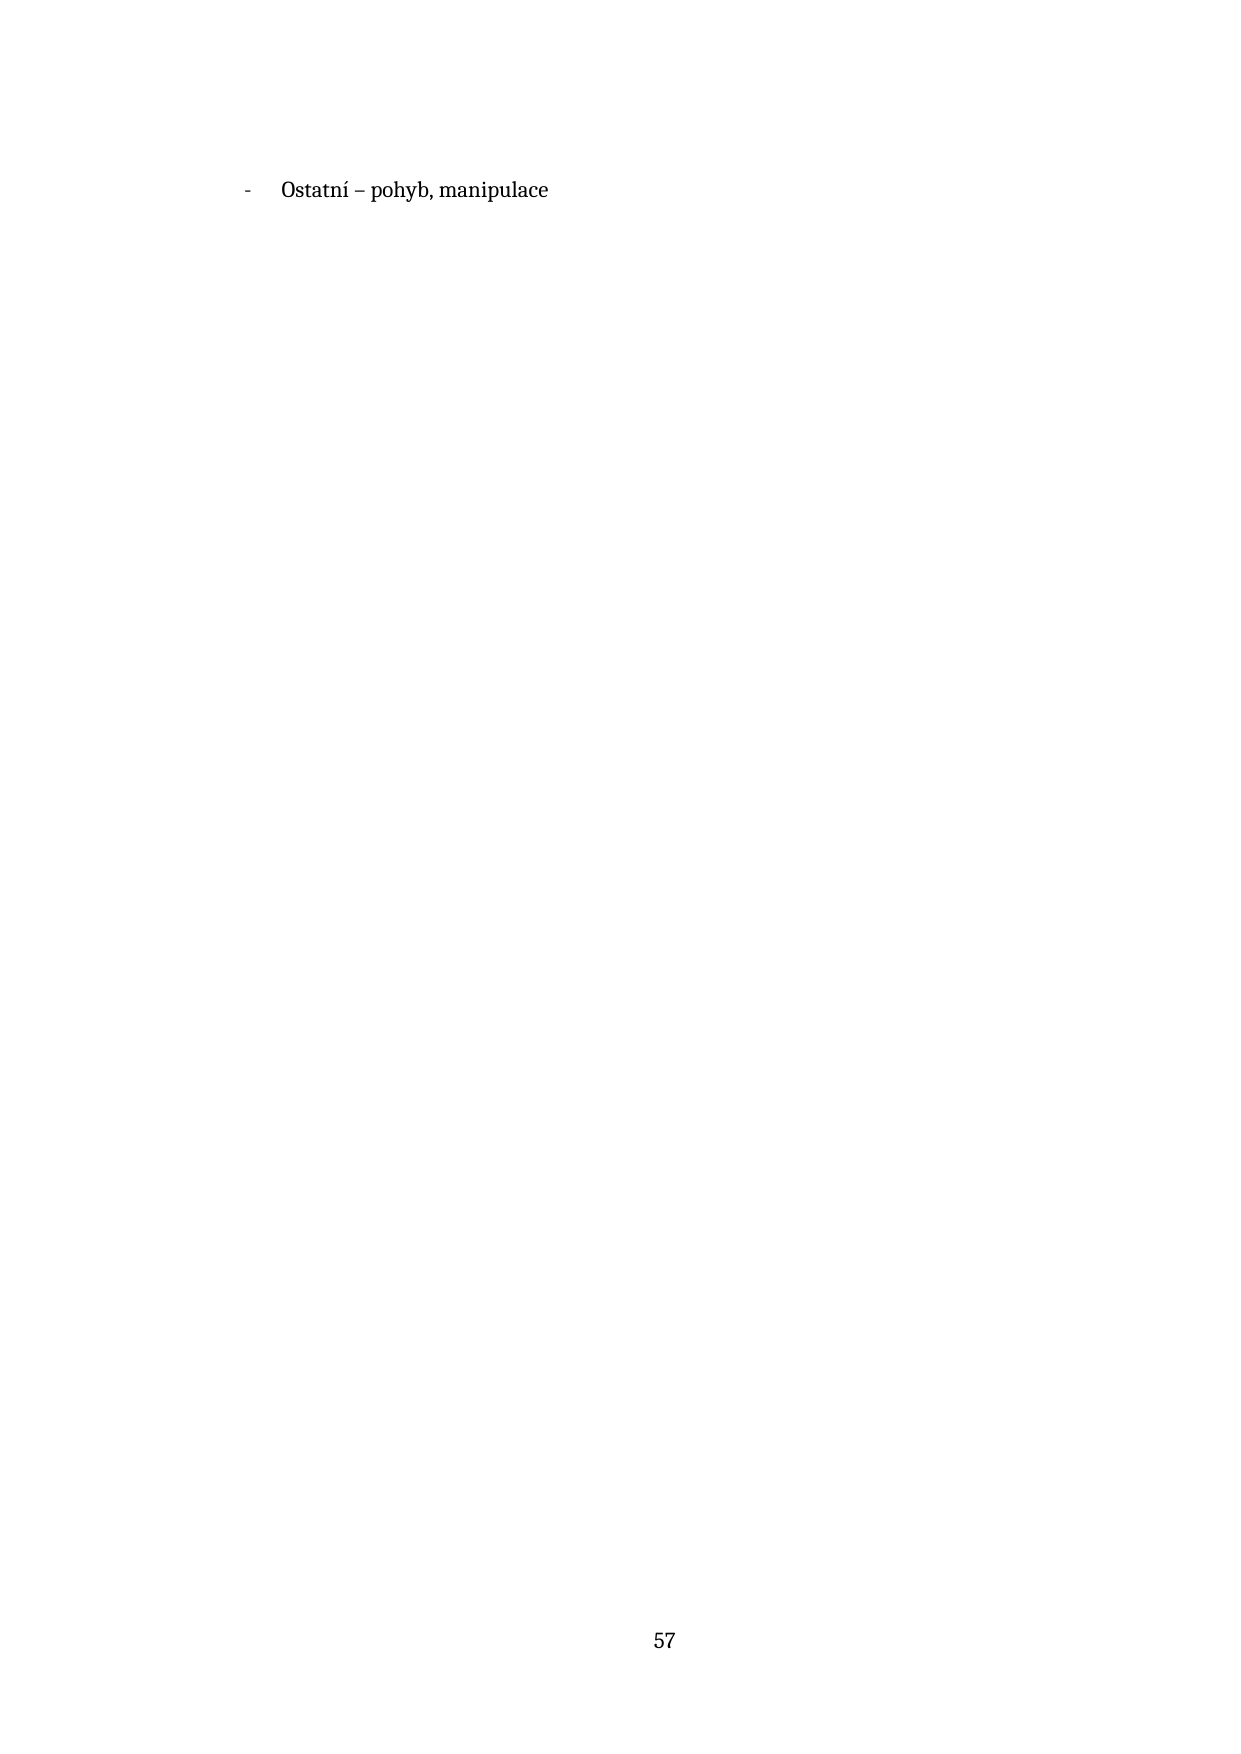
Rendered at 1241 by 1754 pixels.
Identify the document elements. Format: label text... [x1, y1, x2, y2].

list Ostatní – pohyb, manipulace [244, 177, 1122, 203]
